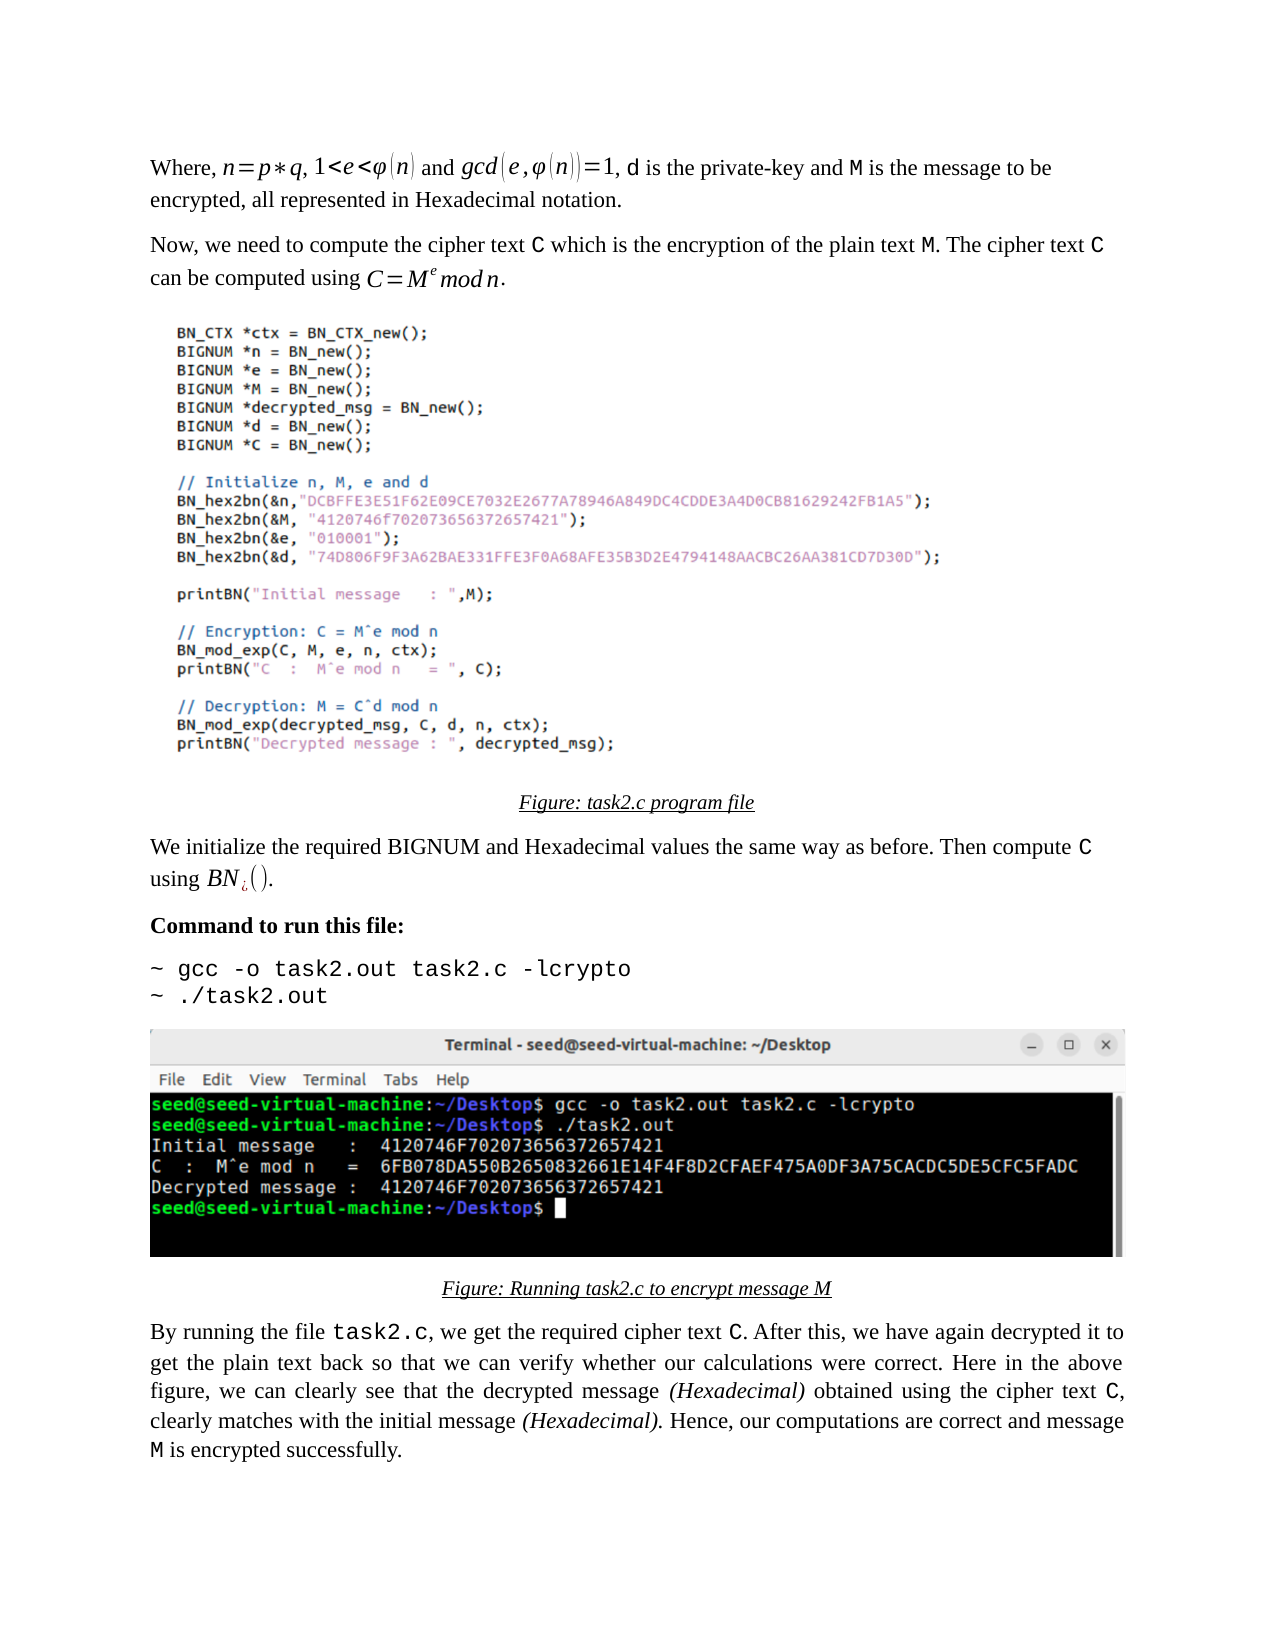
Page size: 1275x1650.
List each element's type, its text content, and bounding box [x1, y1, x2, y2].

text Figure: task2.c program file [150, 790, 1125, 814]
text Command to run this file: [150, 912, 1125, 938]
text ~ gcc -o task2.out task2.c -lcrypto [150, 957, 1125, 983]
picture [150, 311, 1125, 772]
text We initialize the required BIGNUM and Hexadecimal values the same way as before. Then compute C using . [150, 833, 1125, 893]
picture [150, 1029, 1125, 1257]
text Where, , and , d is the private-key and M is the message to be encrypted, all represented in Hexadecimal notation. [150, 150, 1125, 212]
text Figure: Running task2.c to encrypt message M [150, 1276, 1125, 1300]
text By running the file task2.c, we get the required cipher text C. After this, we have again decrypted it to get the plain text back so that we can verify whether our calculations were correct. Here in the above figure, we can clearly see that the decrypted message (Hexadecimal) obtained using the cipher text C, clearly matches with the initial message (Hexadecimal). Hence, our computations are correct and message M is encrypted successfully. [150, 1318, 1125, 1464]
text ~ ./task2.out [150, 985, 1125, 1011]
text Now, we need to compute the cipher text C which is the encryption of the plain text M. The cipher text C can be computed using . [150, 231, 1125, 293]
